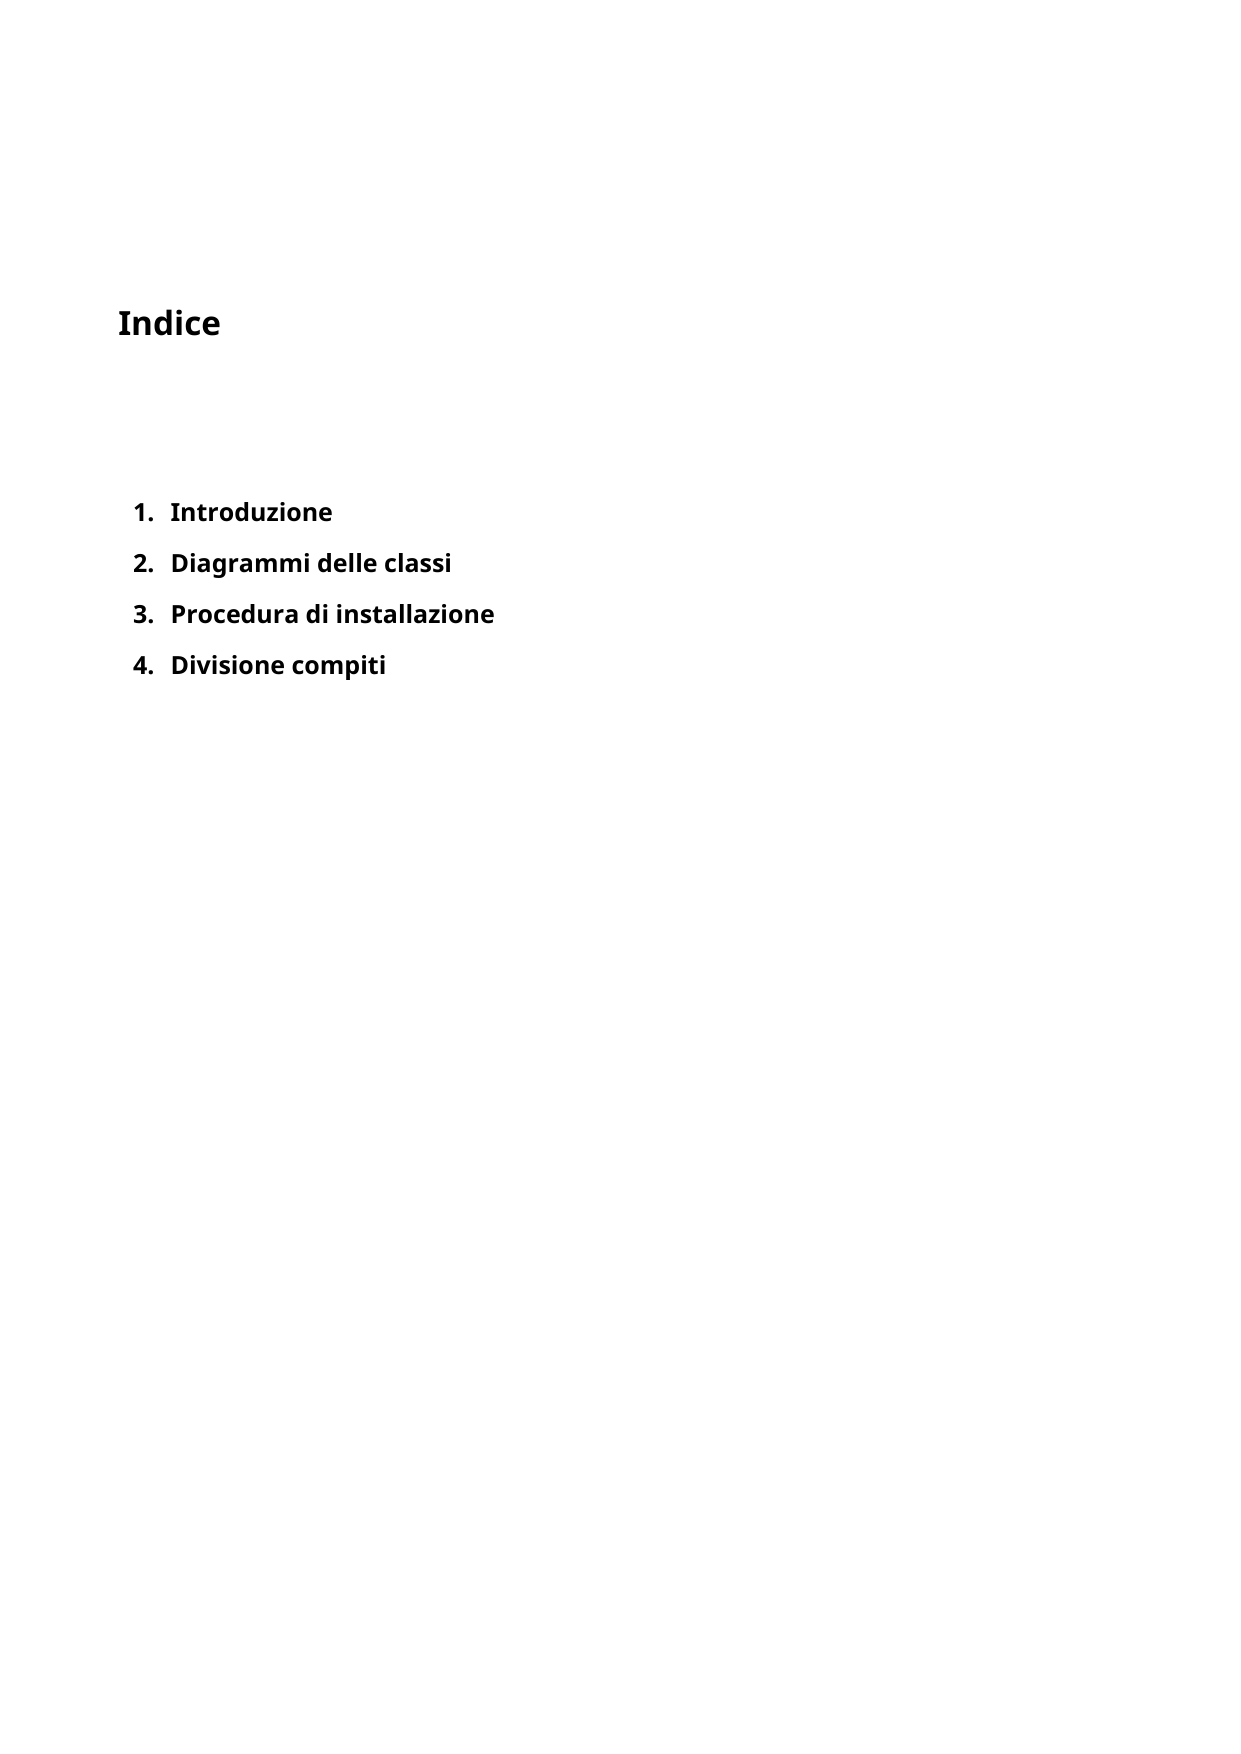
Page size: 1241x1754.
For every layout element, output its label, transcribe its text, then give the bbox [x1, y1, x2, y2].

list Introduzione [133, 494, 1122, 528]
text Indice [118, 300, 1122, 345]
list Diagrammi delle classi [133, 545, 1122, 579]
list Divisione compiti [133, 647, 1122, 681]
list Procedura di installazione [133, 596, 1122, 630]
